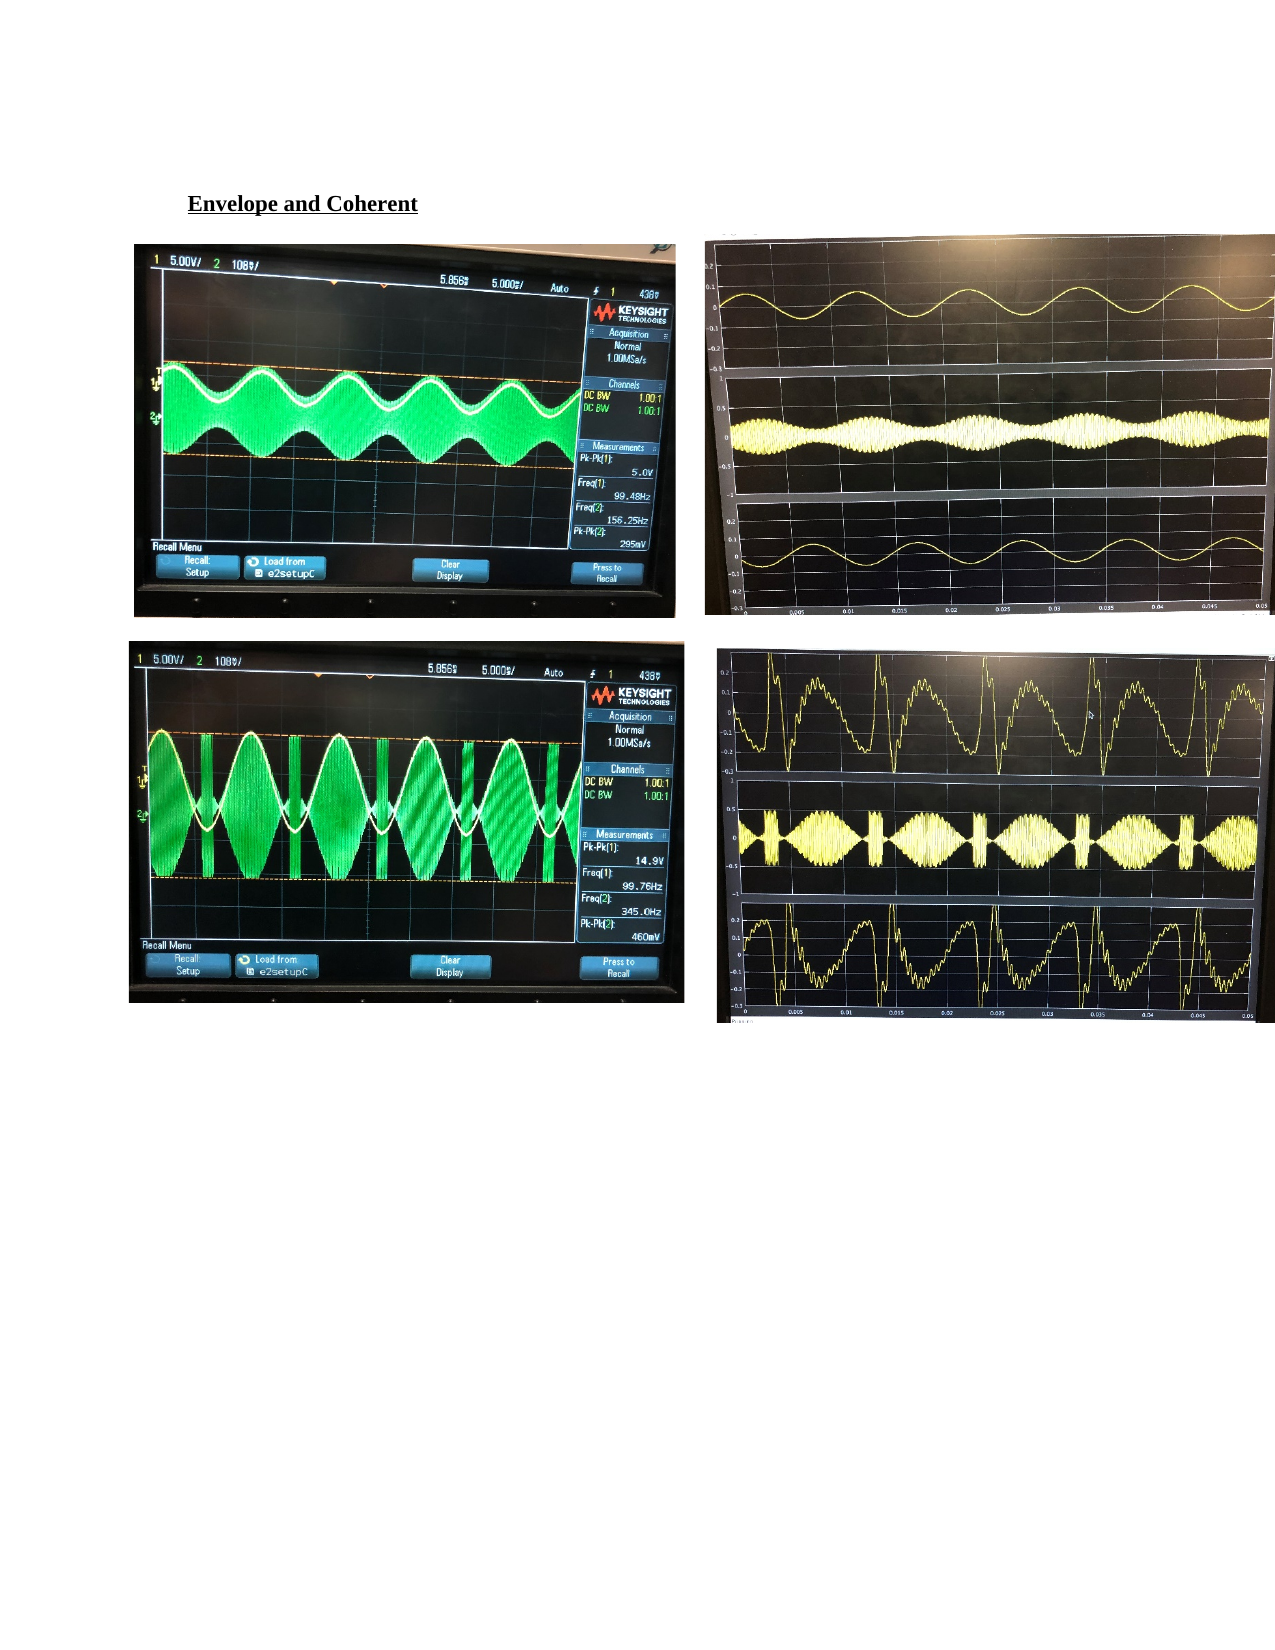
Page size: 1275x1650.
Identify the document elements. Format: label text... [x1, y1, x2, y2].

picture [134, 244, 676, 618]
picture [704, 234, 1275, 615]
picture [128, 641, 685, 1003]
subtitle Envelope and Coherent [187, 190, 1087, 216]
picture [716, 648, 1275, 1023]
